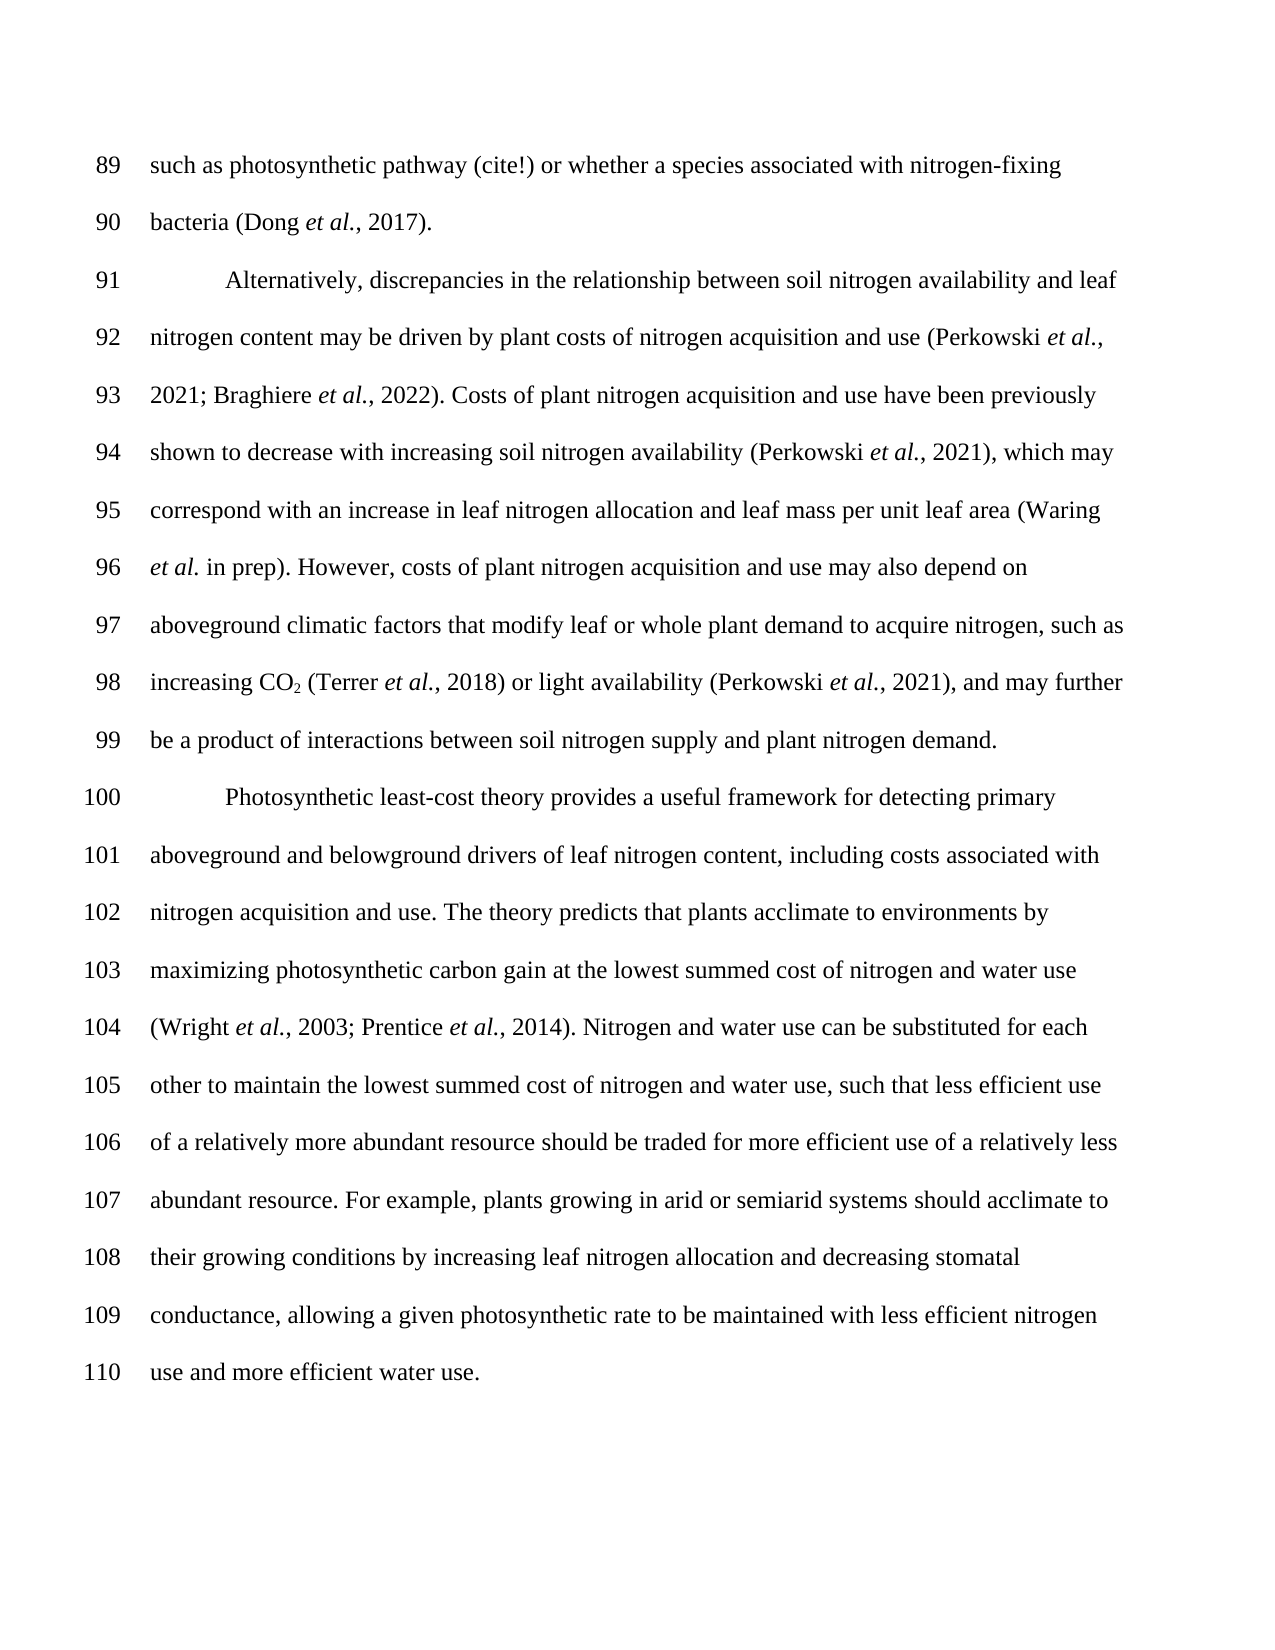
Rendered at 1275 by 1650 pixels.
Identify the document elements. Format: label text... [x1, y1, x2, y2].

text Alternatively, discrepancies in the relationship between soil nitrogen availability and leaf nitrogen content may be driven by plant costs of nitrogen acquisition and use (Perkowski et al., 2021; Braghiere et al., 2022). Costs of plant nitrogen acquisition and use have been previously shown to decrease with increasing soil nitrogen availability (Perkowski et al., 2021), which may correspond with an increase in leaf nitrogen allocation and leaf mass per unit leaf area (Waring et al. in prep). However, costs of plant nitrogen acquisition and use may also depend on aboveground climatic factors that modify leaf or whole plant demand to acquire nitrogen, such as increasing CO2 (Terrer et al., 2018) or light availability (Perkowski et al., 2021), and may further be a product of interactions between soil nitrogen supply and plant nitrogen demand. [150, 265, 1125, 754]
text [150, 150, 1125, 236]
text Photosynthetic least-cost theory provides a useful framework for detecting primary aboveground and belowground drivers of leaf nitrogen content, including costs associated with nitrogen acquisition and use. The theory predicts that plants acclimate to environments by maximizing photosynthetic carbon gain at the lowest summed cost of nitrogen and water use (Wright et al., 2003; Prentice et al., 2014). Nitrogen and water use can be substituted for each other to maintain the lowest summed cost of nitrogen and water use, such that less efficient use of a relatively more abundant resource should be traded for more efficient use of a relatively less abundant resource. For example, plants growing in arid or semiarid systems should acclimate to their growing conditions by increasing leaf nitrogen allocation and decreasing stomatal conductance, allowing a given photosynthetic rate to be maintained with less efficient nitrogen use and more efficient water use. [150, 782, 1125, 1386]
